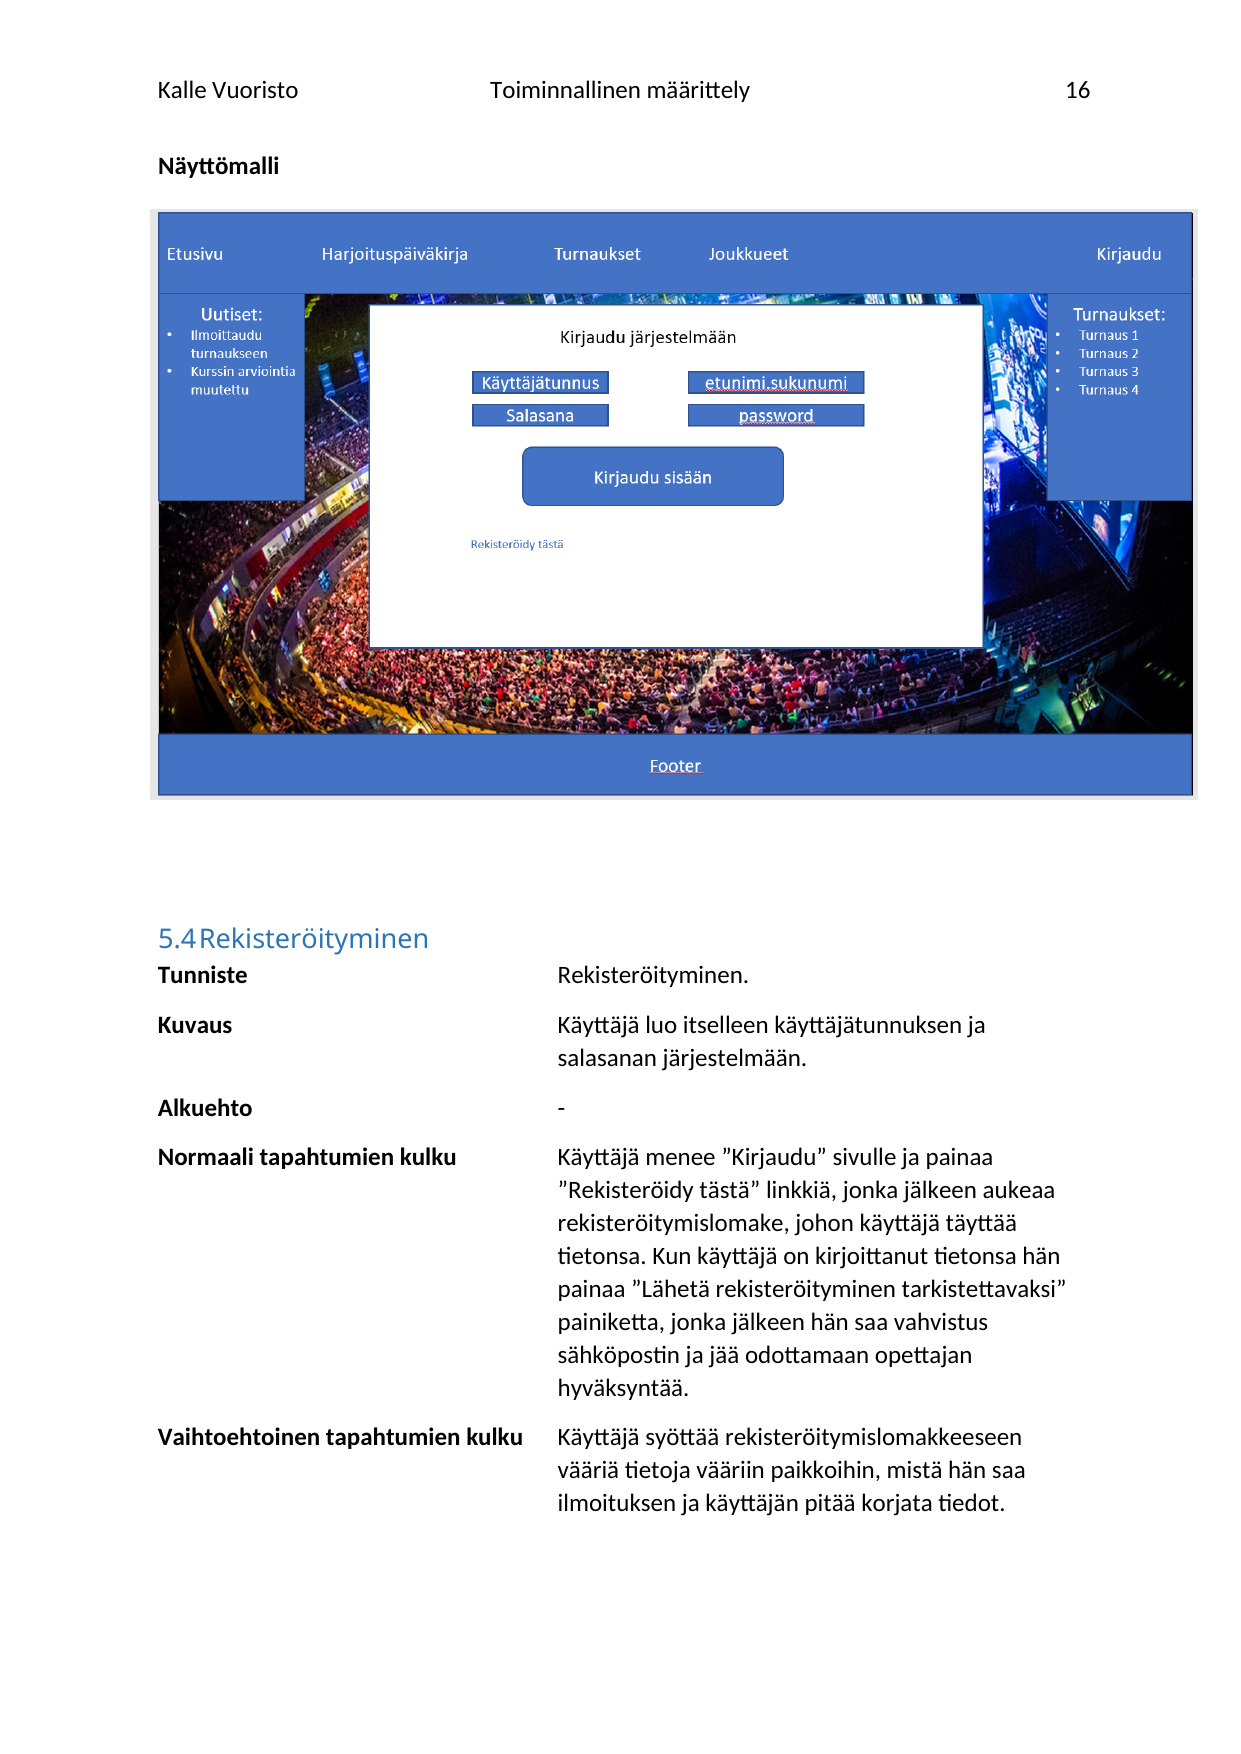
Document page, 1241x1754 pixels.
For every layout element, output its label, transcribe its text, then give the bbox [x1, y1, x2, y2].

text Näyttömalli [158, 150, 1090, 181]
picture [150, 209, 1199, 800]
text Kuvaus Käyttäjä luo itselleen käyttäjätunnuksen ja salasanan järjestelmään. [158, 1009, 1090, 1073]
text Normaali tapahtumien kulku Käyttäjä menee ”Kirjaudu” sivulle ja painaa ”Rekisteröidy tästä” linkkiä, jonka jälkeen aukeaa rekisteröitymislomake, johon käyttäjä täyttää tietonsa. Kun käyttäjä on kirjoittanut tietonsa hän painaa ”Lähetä rekisteröityminen tarkistettavaksi” painiketta, jonka jälkeen hän saa vahvistus sähköpostin ja jää odottamaan opettajan hyväksyntää. [158, 1141, 1090, 1402]
text Vaihtoehtoinen tapahtumien kulku Käyttäjä syöttää rekisteröitymislomakkeeseen vääriä tietoja vääriin paikkoihin, mistä hän saa ilmoituksen ja käyttäjän pitää korjata tiedot. [158, 1421, 1090, 1518]
text Tunniste Rekisteröityminen. [158, 960, 1090, 990]
text Alkuehto - [158, 1092, 1090, 1122]
subtitle Rekisteröityminen [158, 920, 1090, 957]
